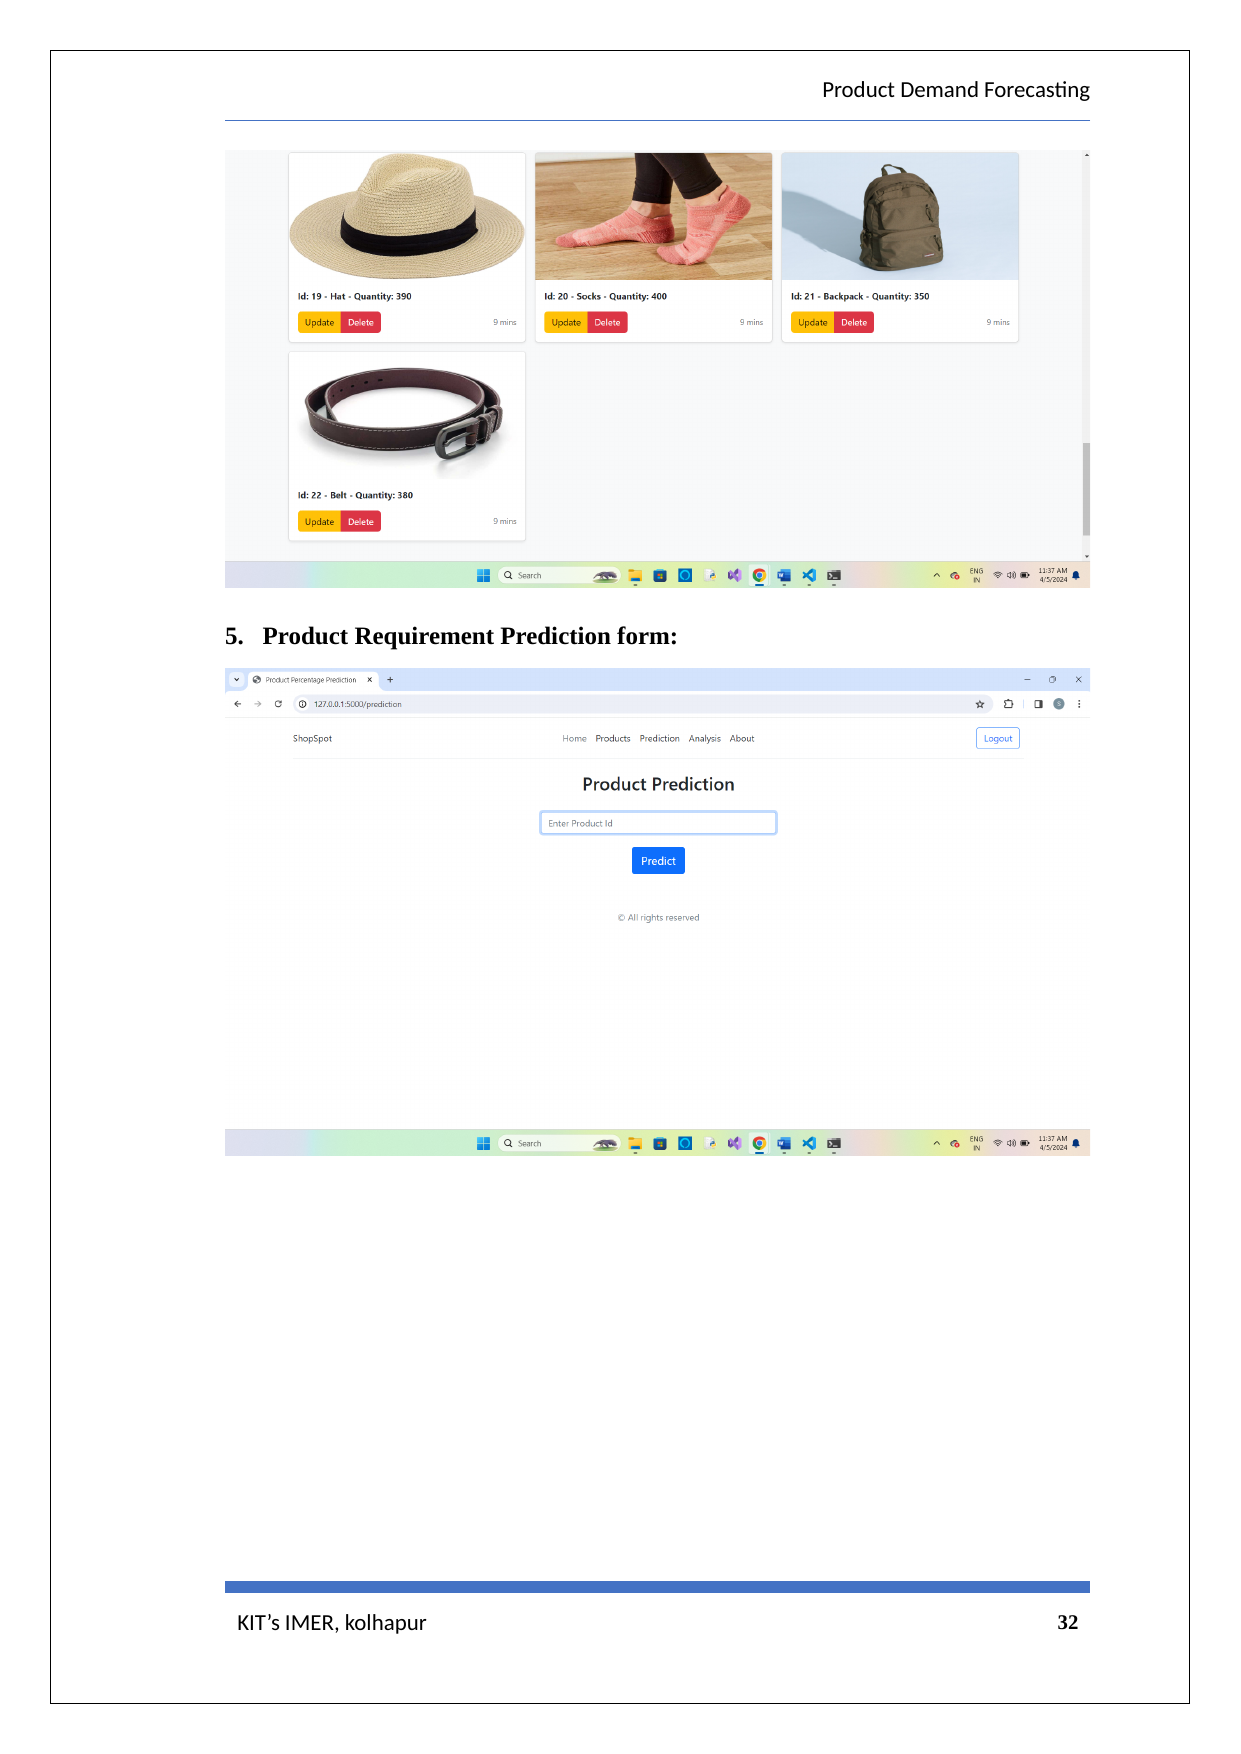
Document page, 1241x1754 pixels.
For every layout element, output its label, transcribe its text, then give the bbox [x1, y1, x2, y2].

list Product Requirement Prediction form: [225, 621, 1090, 650]
picture [225, 150, 1091, 588]
picture [225, 668, 1091, 1156]
